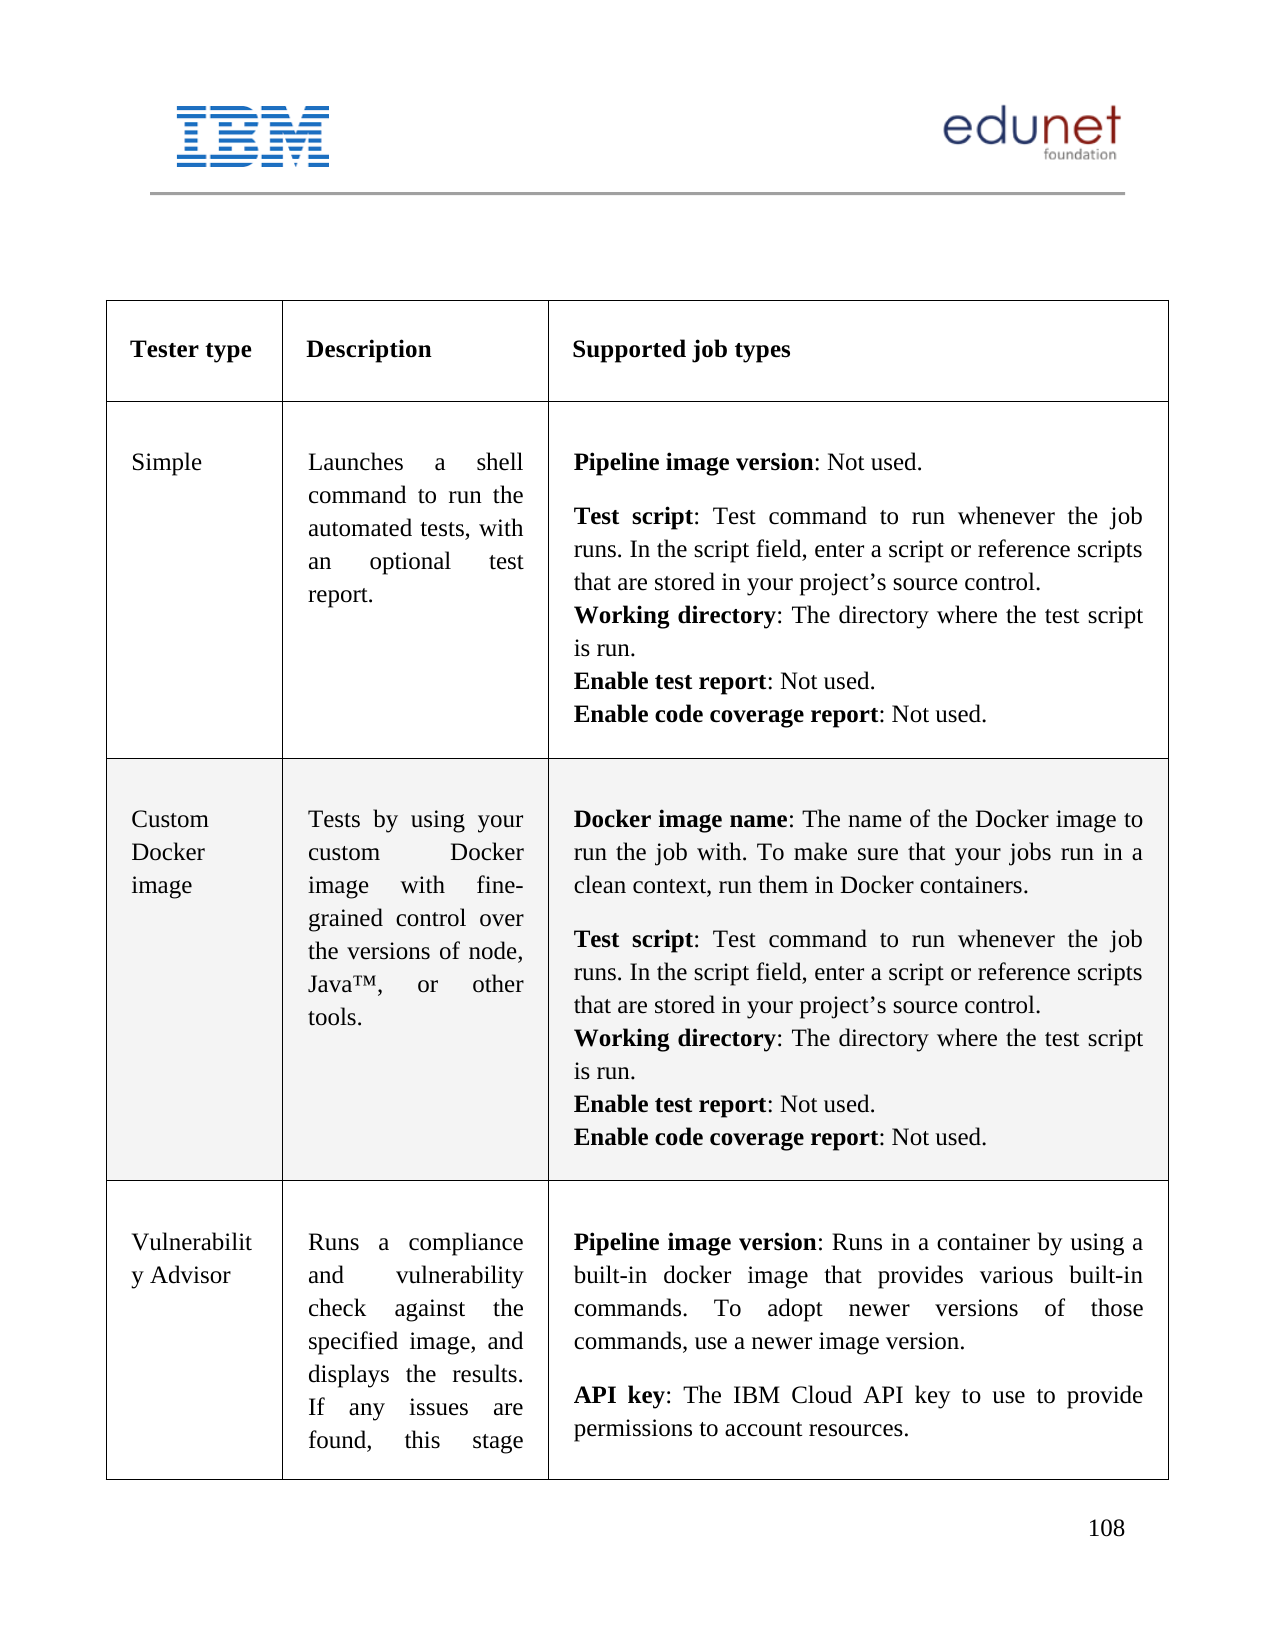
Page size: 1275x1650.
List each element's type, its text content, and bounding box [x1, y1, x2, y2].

table_cell Simple [107, 402, 282, 757]
table_cell Docker image name: The name of the Docker image to run the job with. To make sure that your jobs run in a clean context, run them in Docker containers. Test script: Test command to run whenever the job runs. In the script field, enter a script or reference scripts that are stored in your project’s source control. Working directory: The directory where the test script is run. Enable test report: Not used. Enable code coverage report: Not used. [549, 759, 1168, 1180]
table_cell Pipeline image version: Not used. Test script: Test command to run whenever the job runs. In the script field, enter a script or reference scripts that are stored in your project’s source control. Working directory: The directory where the test script is run. Enable test report: Not used. Enable code coverage report: Not used. [549, 402, 1168, 757]
table_cell Tests by using your custom Docker image with fine-grained control over the versions of node, Java™, or other tools. [283, 759, 548, 1180]
table_cell Vulnerability Advisor [107, 1181, 282, 1479]
table_header Tester type [107, 301, 282, 401]
table_header Description [283, 301, 548, 401]
table_cell Runs a compliance and vulnerability check against the specified image, and displays the results. If any issues are found, this stage fails. [283, 1181, 548, 1479]
picture [176, 106, 329, 167]
table_header Supported job types [549, 301, 1168, 401]
picture [941, 95, 1125, 167]
table_cell Custom Docker image [107, 759, 282, 1180]
table_cell Launches a shell command to run the automated tests, with an optional test report. [283, 402, 548, 757]
